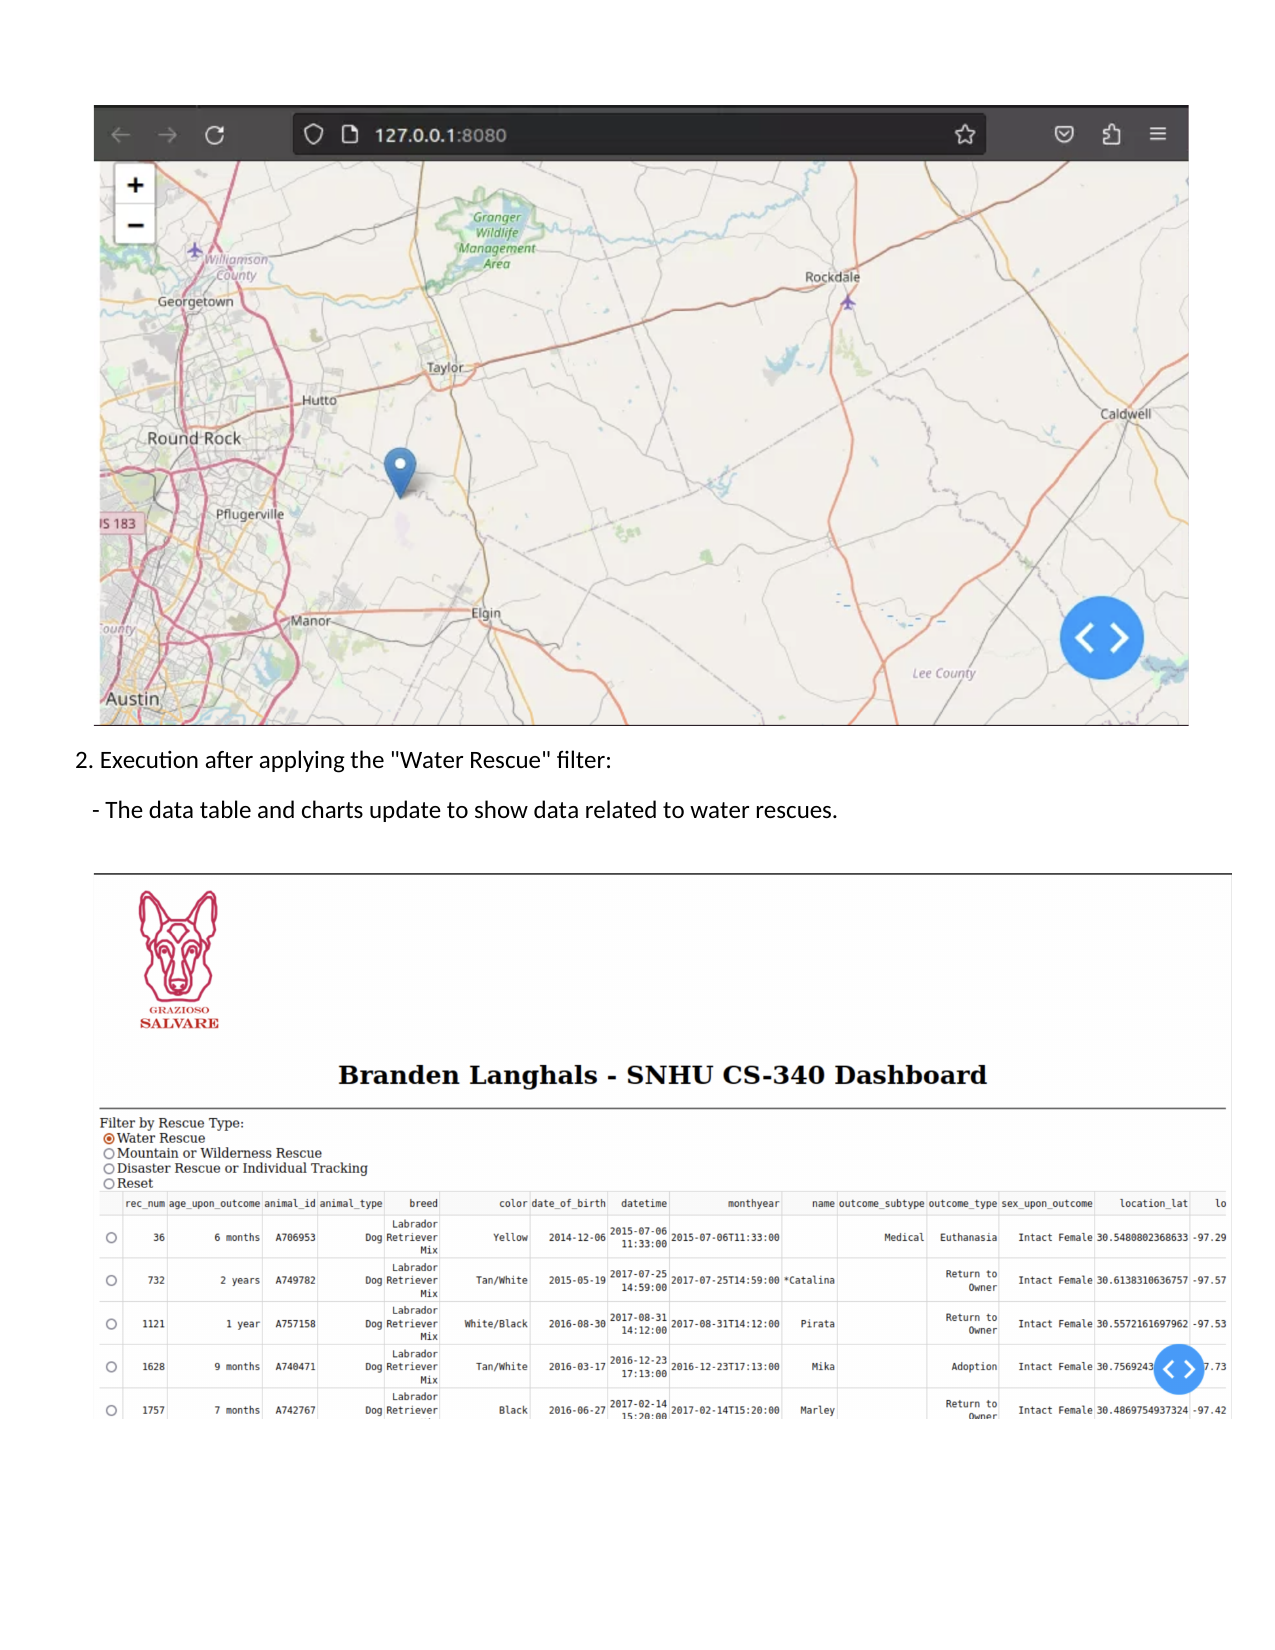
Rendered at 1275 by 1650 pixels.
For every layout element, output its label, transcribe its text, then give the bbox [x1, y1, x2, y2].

text 2. Execution after applying the "Water Rescue" filter: [75, 744, 1200, 775]
text - The data table and charts update to show data related to water rescues. [75, 794, 1200, 824]
